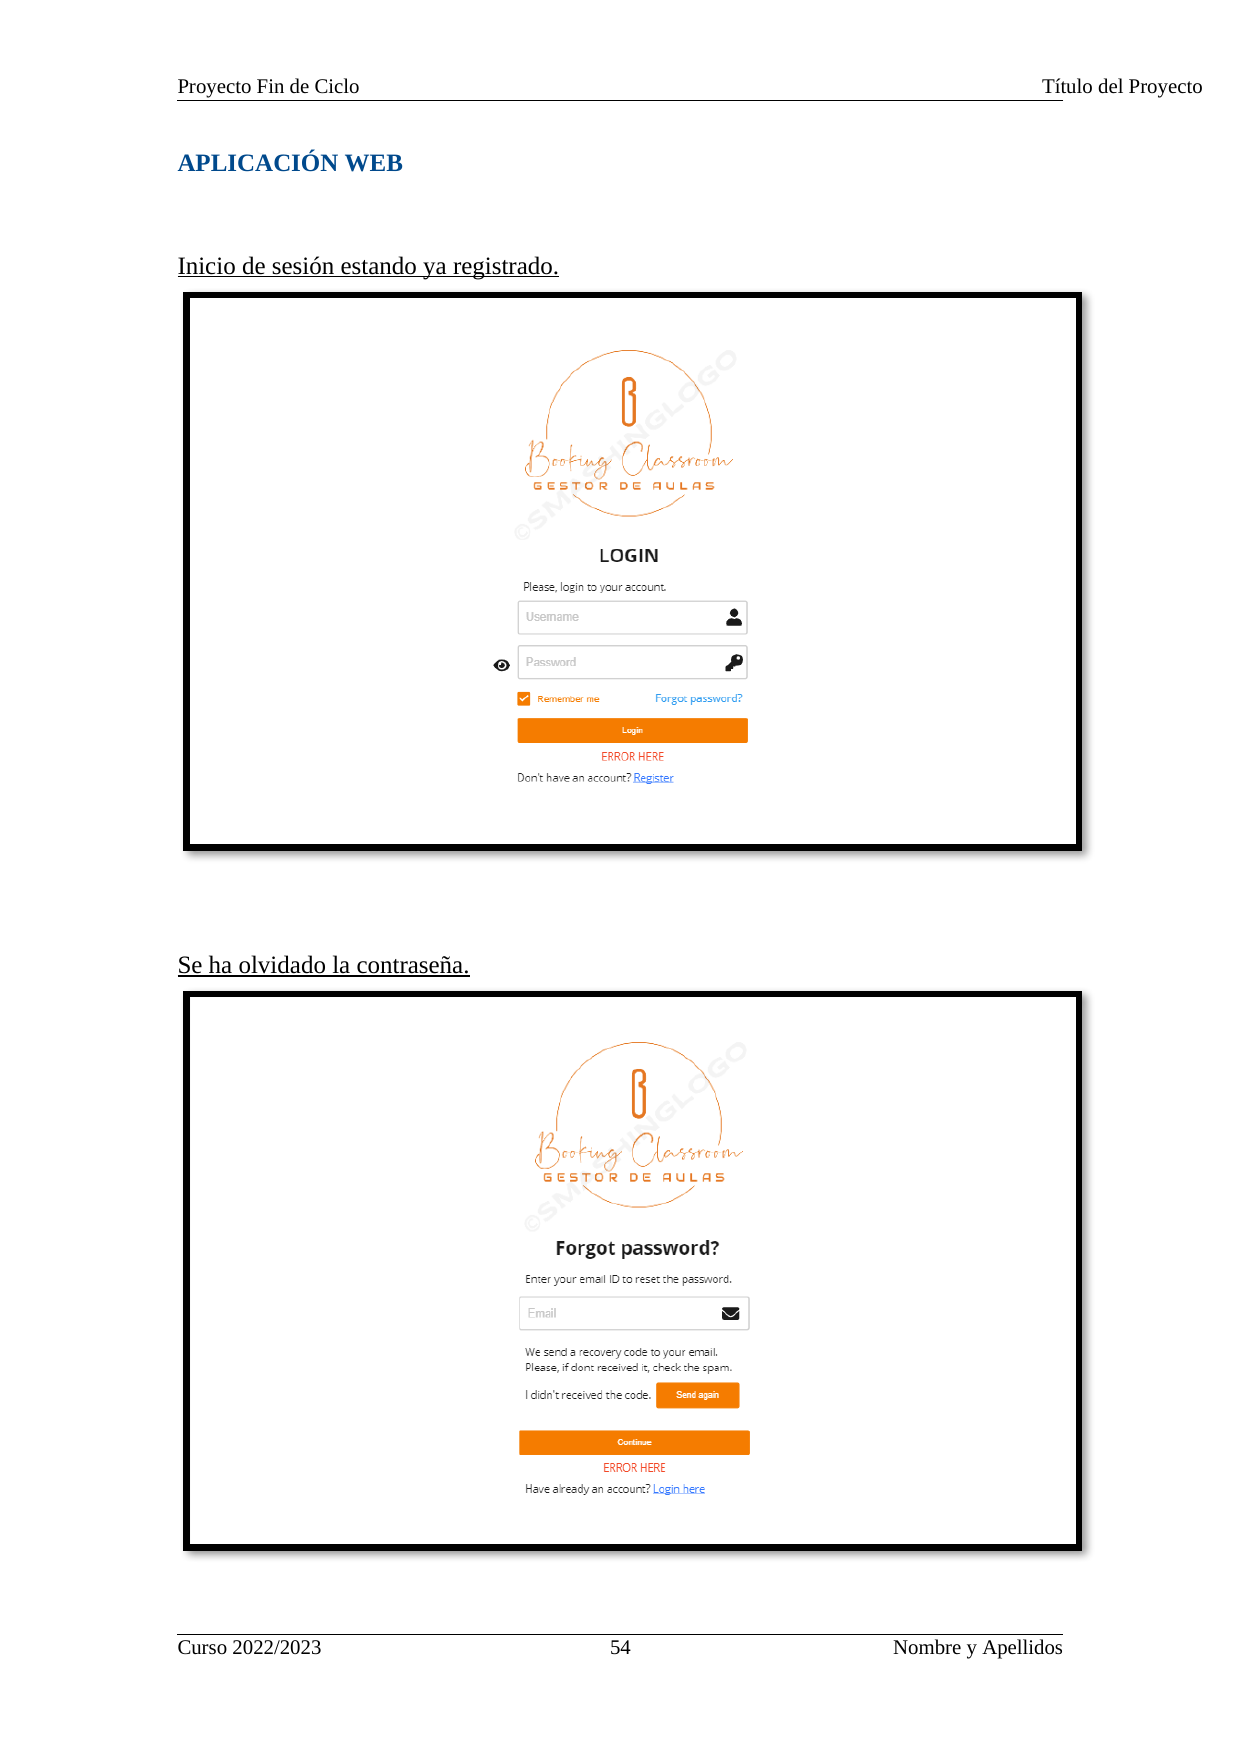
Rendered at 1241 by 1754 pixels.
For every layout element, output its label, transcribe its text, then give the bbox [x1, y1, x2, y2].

text Se ha olvidado la contraseña. [177, 950, 1063, 979]
picture [190, 298, 1076, 844]
text Inicio de sesión estando ya registrado. [177, 251, 1063, 280]
subtitle APLICACIÓN WEB [177, 148, 1063, 176]
picture [190, 997, 1076, 1544]
